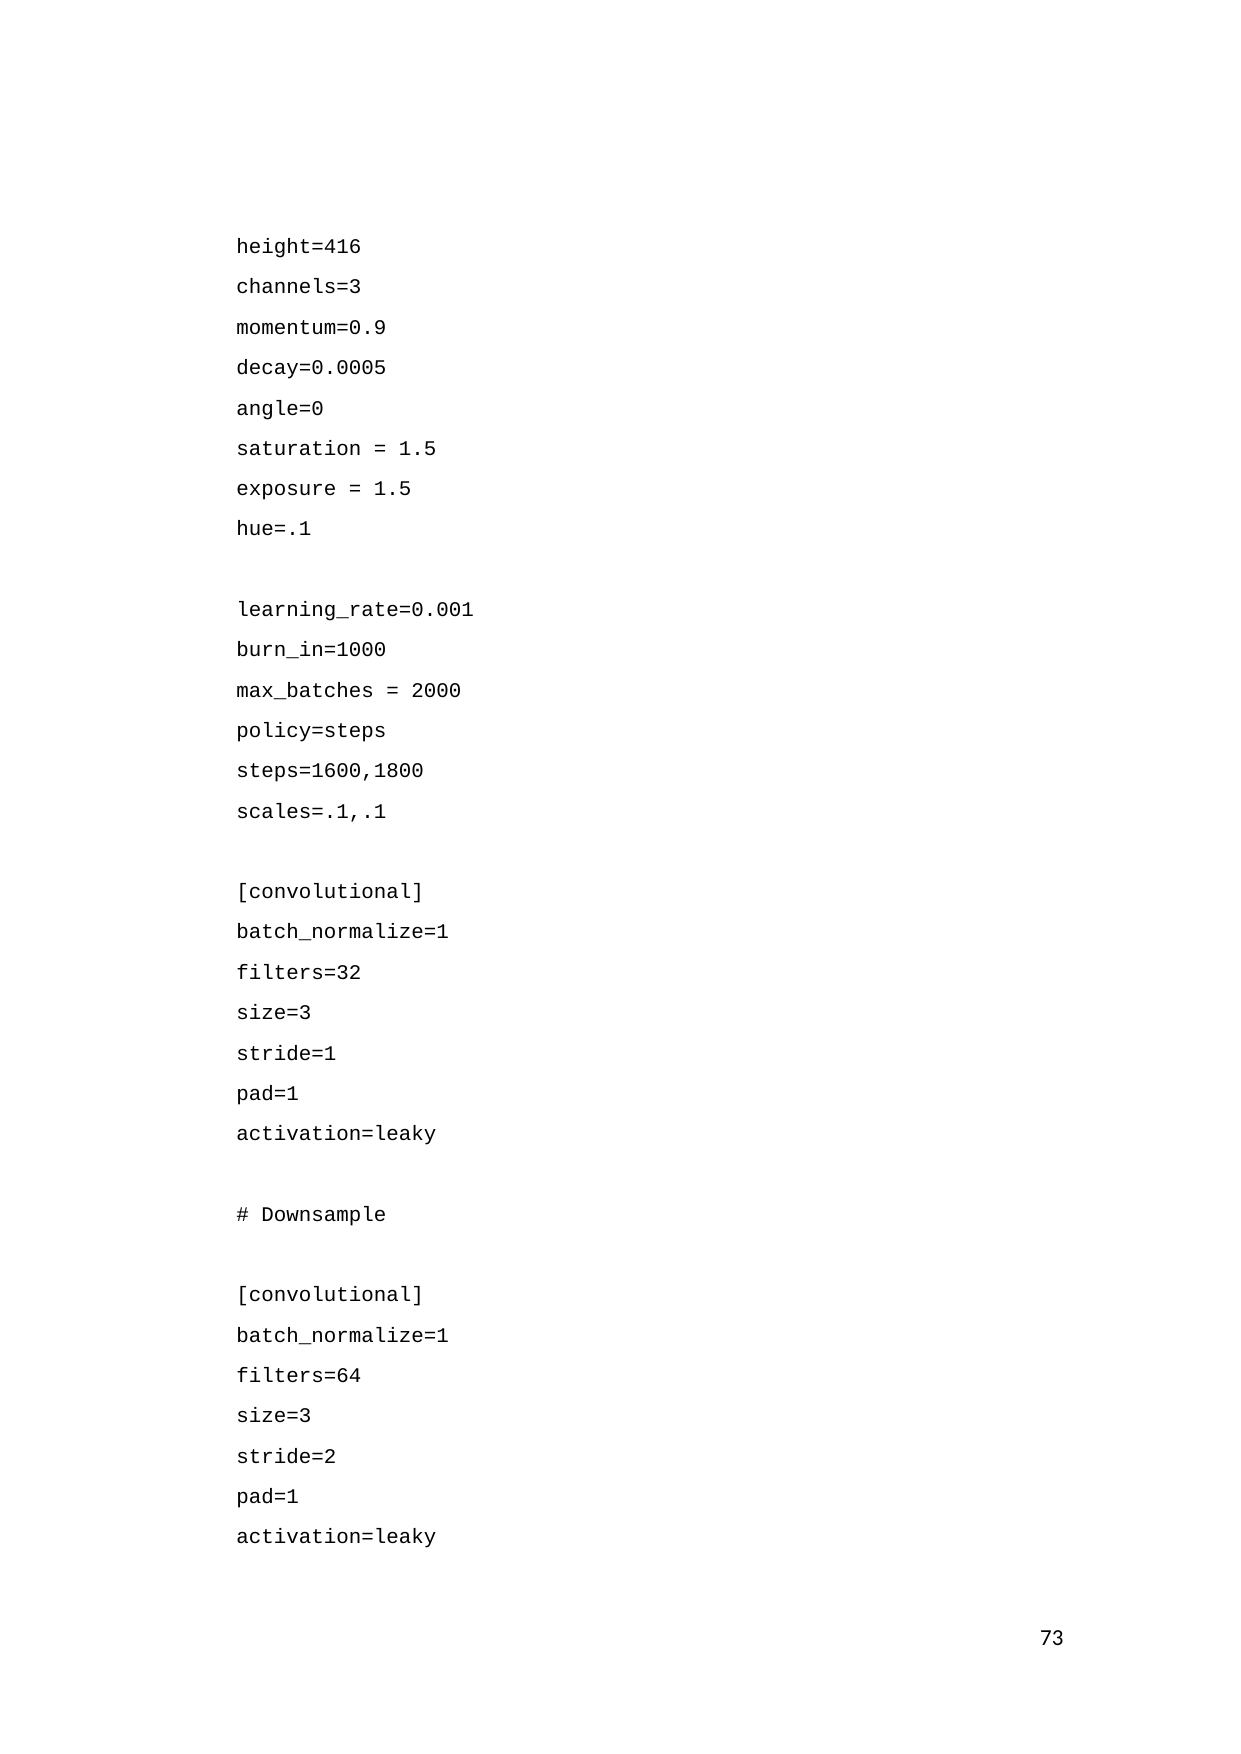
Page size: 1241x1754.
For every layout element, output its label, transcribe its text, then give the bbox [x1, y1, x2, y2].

text filters=64 [236, 1365, 1063, 1389]
text pad=1 [236, 1486, 1063, 1509]
text size=3 [236, 1002, 1063, 1026]
text activation=leaky [236, 1123, 1063, 1147]
text stride=2 [236, 1446, 1063, 1469]
text saturation = 1.5 [236, 438, 1063, 461]
text steps=1600,1800 [236, 760, 1063, 784]
text hue=.1 [236, 518, 1063, 542]
text scales=.1,.1 [236, 801, 1063, 824]
text learning_rate=0.001 [236, 599, 1063, 623]
text decay=0.0005 [236, 357, 1063, 381]
text # Downsample [236, 1204, 1063, 1227]
text stride=1 [236, 1042, 1063, 1066]
text pad=1 [236, 1083, 1063, 1106]
text batch_normalize=1 [236, 1325, 1063, 1348]
text filters=32 [236, 962, 1063, 986]
text batch_normalize=1 [236, 922, 1063, 945]
text policy=steps [236, 720, 1063, 744]
text [convolutional] [236, 1284, 1063, 1308]
text height=416 [236, 236, 1063, 260]
text channels=3 [236, 277, 1063, 300]
text momentum=0.9 [236, 317, 1063, 341]
text activation=leaky [236, 1526, 1063, 1550]
text angle=0 [236, 397, 1063, 421]
text exposure = 1.5 [236, 478, 1063, 502]
text [convolutional] [236, 881, 1063, 905]
text size=3 [236, 1405, 1063, 1429]
text max_batches = 2000 [236, 680, 1063, 703]
text burn_in=1000 [236, 639, 1063, 663]
